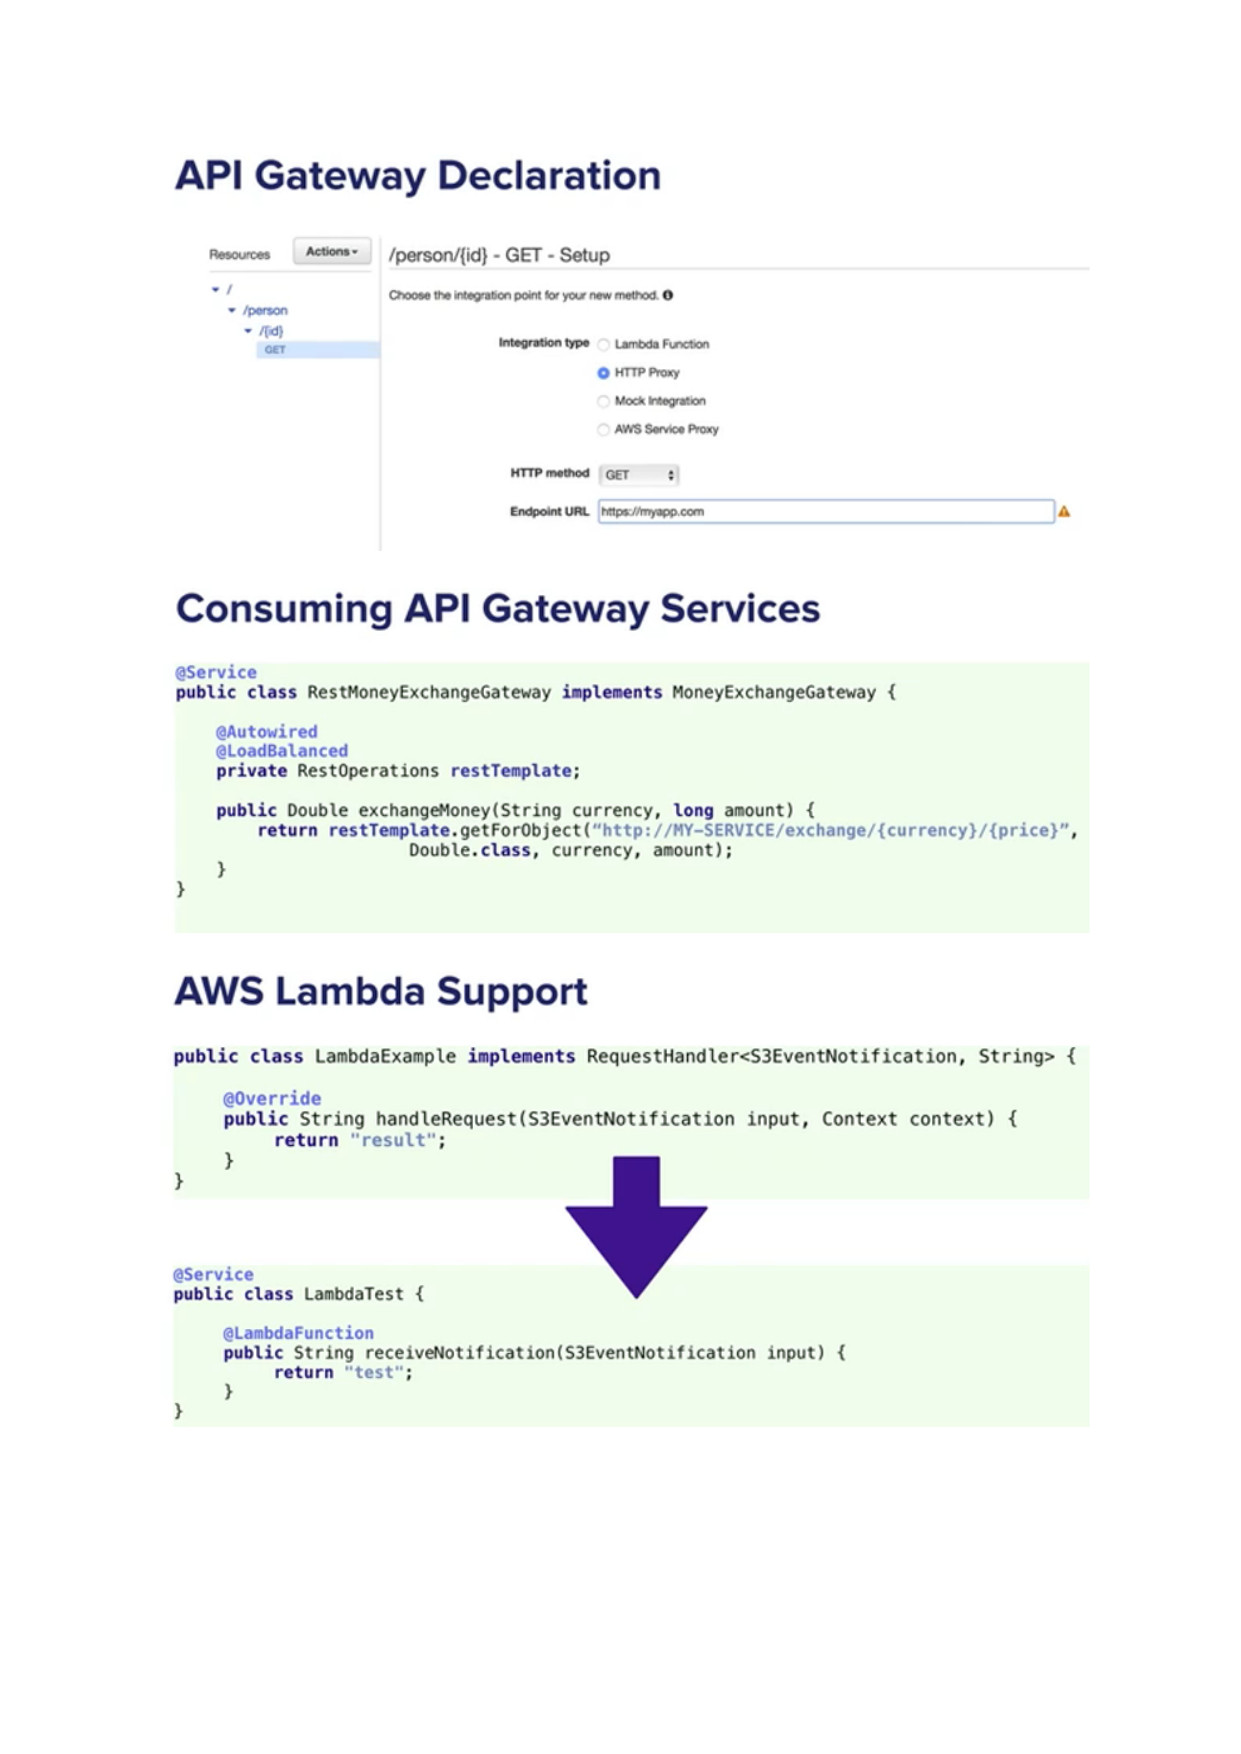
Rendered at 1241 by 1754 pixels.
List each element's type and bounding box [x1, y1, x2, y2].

picture [150, 150, 1090, 551]
picture [150, 957, 1090, 1427]
picture [150, 575, 1090, 933]
